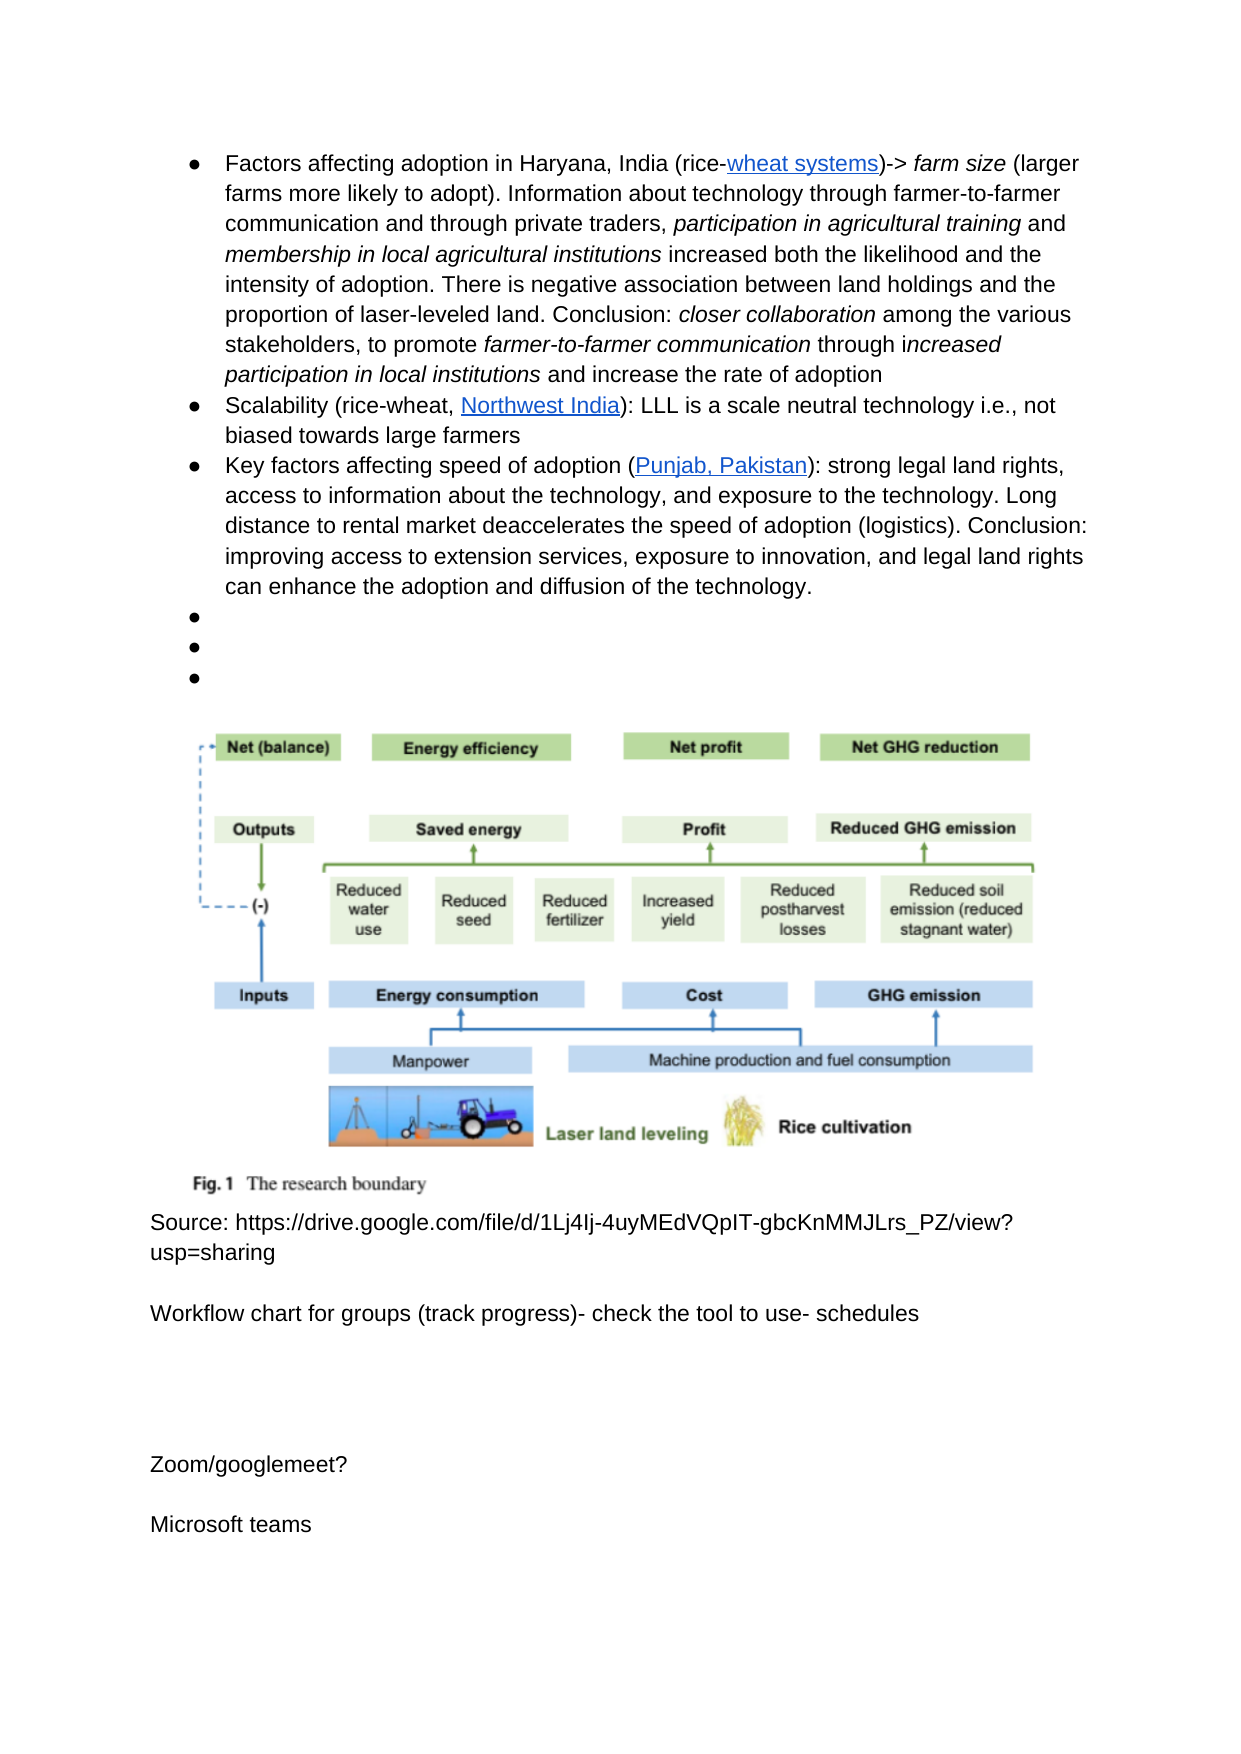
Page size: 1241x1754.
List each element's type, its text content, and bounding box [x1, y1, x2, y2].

list Scalability (rice-wheat, Northwest India): LLL is a scale neutral technology i.e., not biased towards large farmers [187, 392, 1090, 448]
text Microsoft teams [150, 1511, 1090, 1537]
text Zoom/googlemeet? [150, 1451, 1090, 1477]
text Workflow chart for groups (track progress)- check the tool to use- schedules [150, 1300, 1090, 1326]
list Key factors affecting speed of adoption (Punjab, Pakistan): strong legal land rights, access to information about the technology, and exposure to the technology. Long distance to rental market deaccelerates the speed of adoption (logistics). Conclusion: improving access to extension services, exposure to innovation, and legal land rights can enhance the adoption and diffusion of the technology. [187, 452, 1090, 599]
text Source: https://drive.google.com/file/d/1Lj4Ij-4uyMEdVQpIT-gbcKnMMJLrs_PZ/view?usp=sharing [150, 1209, 1090, 1266]
picture [150, 723, 1091, 1206]
list Factors affecting adoption in Haryana, India (rice-wheat systems)-> farm size (larger farms more likely to adopt). Information about technology through farmer-to-farmer communication and through private traders, participation in agricultural training and membership in local agricultural institutions increased both the likelihood and the intensity of adoption. There is negative association between land holdings and the proportion of laser-leveled land. Conclusion: closer collaboration among the various stakeholders, to promote farmer-to-farmer communication through increased participation in local institutions and increase the rate of adoption [187, 150, 1090, 388]
